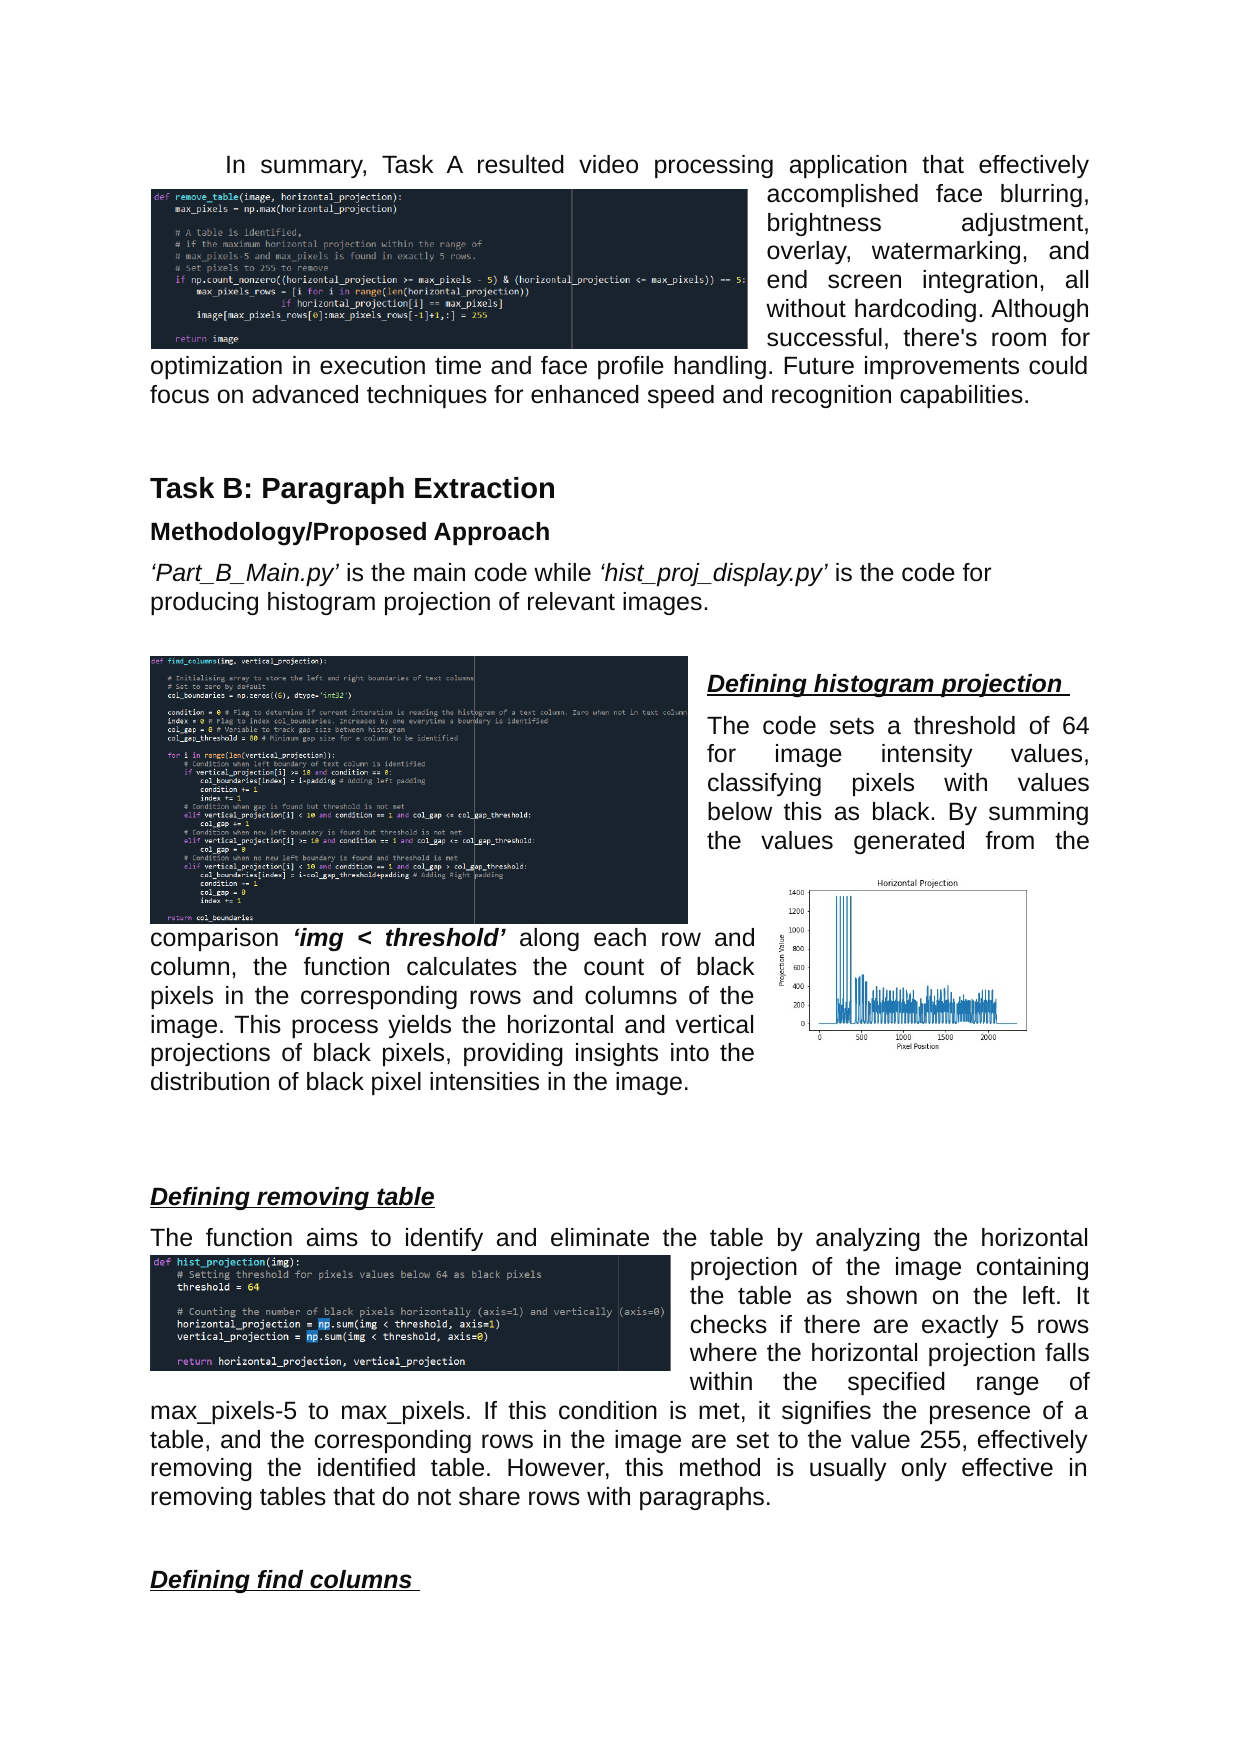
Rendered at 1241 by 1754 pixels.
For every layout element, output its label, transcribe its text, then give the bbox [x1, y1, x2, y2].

picture [150, 656, 688, 924]
text Methodology/Proposed Approach [150, 517, 1090, 546]
picture [774, 867, 1053, 1052]
text Task B: Paragraph ExtractionTop of Form [150, 471, 1090, 504]
text Defining histogram projection [688, 669, 1090, 698]
text The function aims to identify and eliminate the table by analyzing the horizontal projection of the image containing the table as shown on the left. It checks if there are exactly 5 rows where the horizontal projection falls within the specified range of max_pixels-5 to max_pixels. If this condition is met, it signifies the presence of a table, and the corresponding rows in the image are set to the value 255, effectively removing the identified table. However, this method is usually only effective in removing tables that do not share rows with paragraphs. [150, 1223, 1090, 1511]
text The code sets a threshold of 64 for image intensity values, classifying pixels with values below this as black. By summing the values generated from the comparison ‘img < threshold’ along each row and column, the function calculates the count of black pixels in the corresponding rows and columns of the image. This process yields the horizontal and vertical projections of black pixels, providing insights into the distribution of black pixel intensities in the image. [150, 711, 1090, 1096]
picture [150, 1255, 671, 1371]
text ‘Part_B_Main.py’ is the main code while ‘hist_proj_display.py’ is the code for producing histogram projection of relevant images. [150, 558, 1090, 616]
text Defining removing table [150, 1182, 1090, 1211]
text Defining find columns [150, 1565, 1090, 1593]
picture [151, 189, 748, 349]
